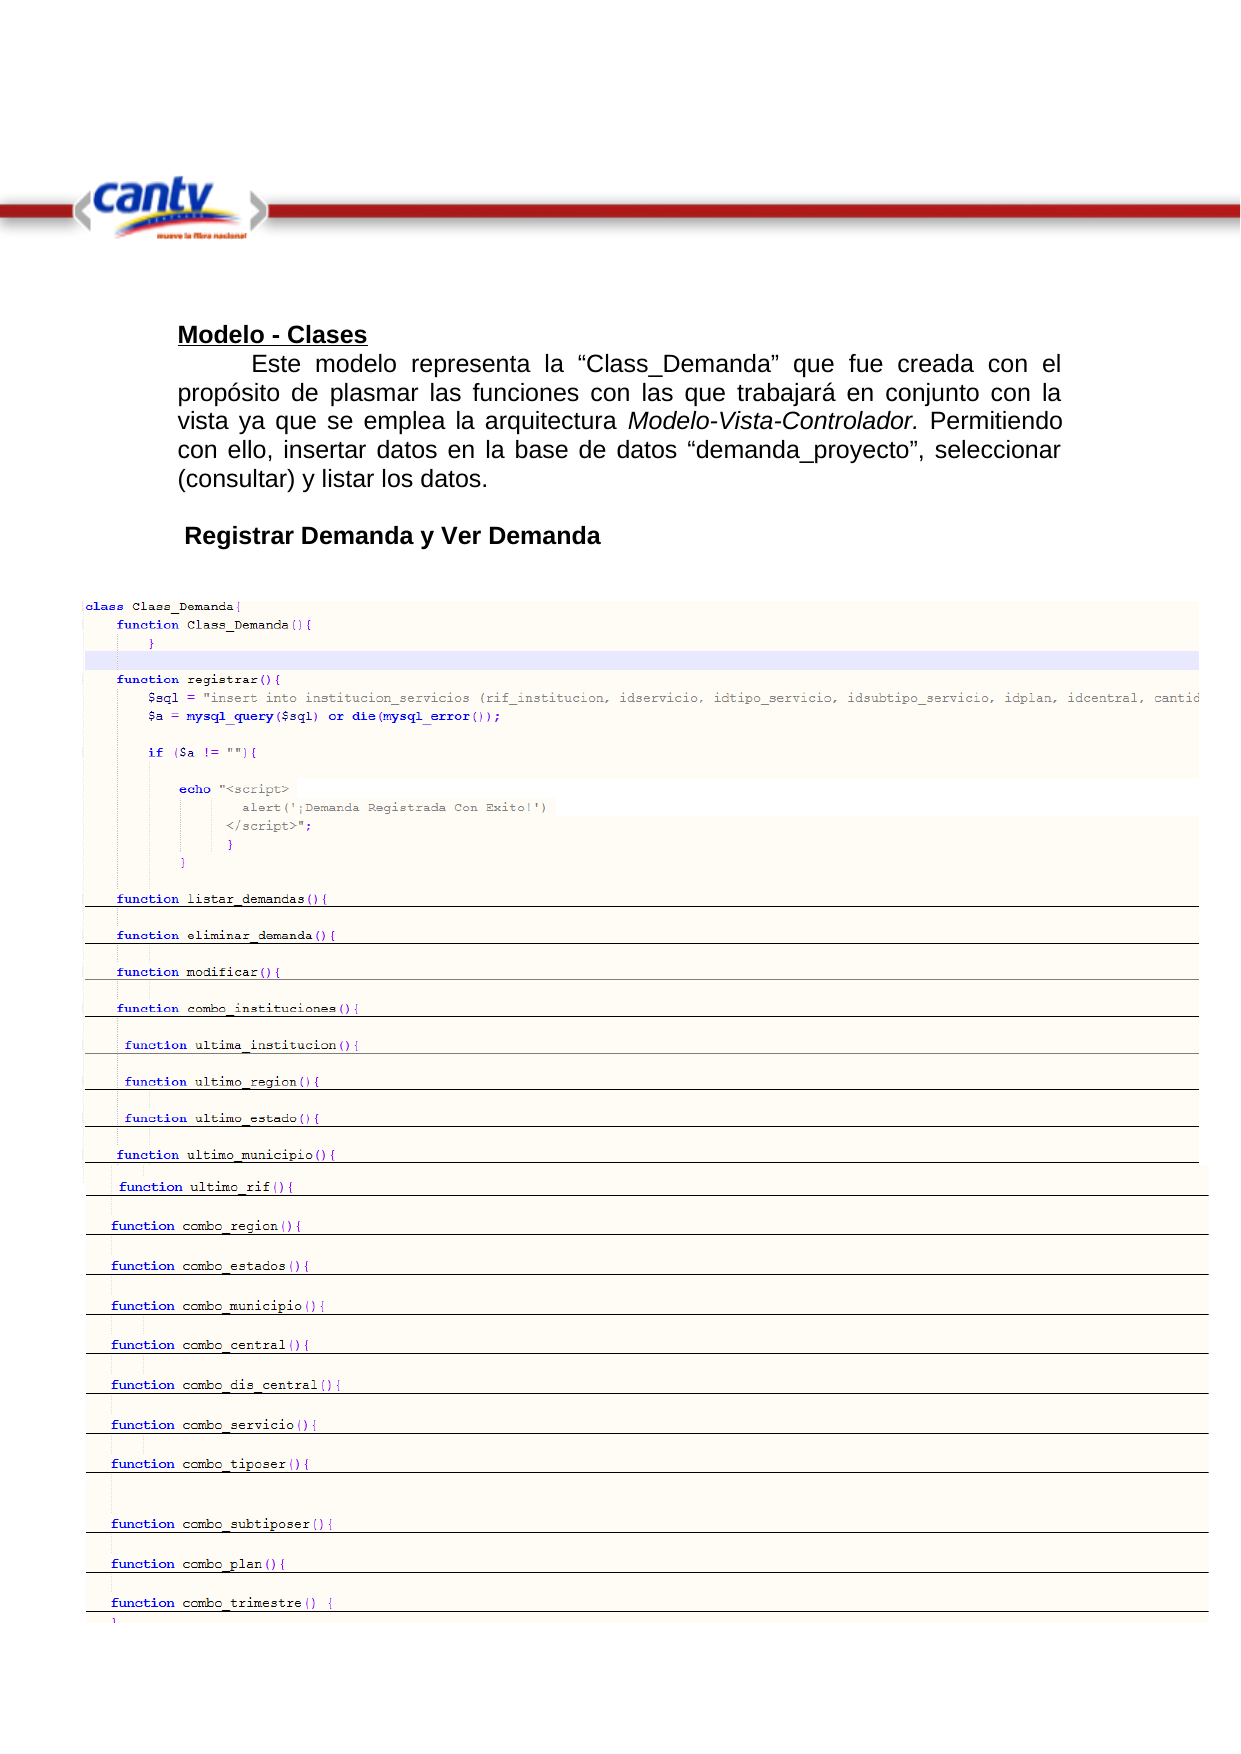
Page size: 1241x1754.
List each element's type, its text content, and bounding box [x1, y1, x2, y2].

text Modelo - Clases [177, 320, 1063, 349]
text Registrar Demanda y Ver Demanda [177, 521, 1063, 550]
picture [82, 601, 1209, 1623]
picture [0, 163, 1241, 258]
text Este modelo representa la “Class_Demanda” que fue creada con el propósito de plasmar las funciones con las que trabajará en conjunto con la vista ya que se emplea la arquitectura Modelo-Vista-Controlador. Permitiendo con ello, insertar datos en la base de datos “demanda_proyecto”, seleccionar (consultar) y listar los datos. [177, 349, 1063, 493]
